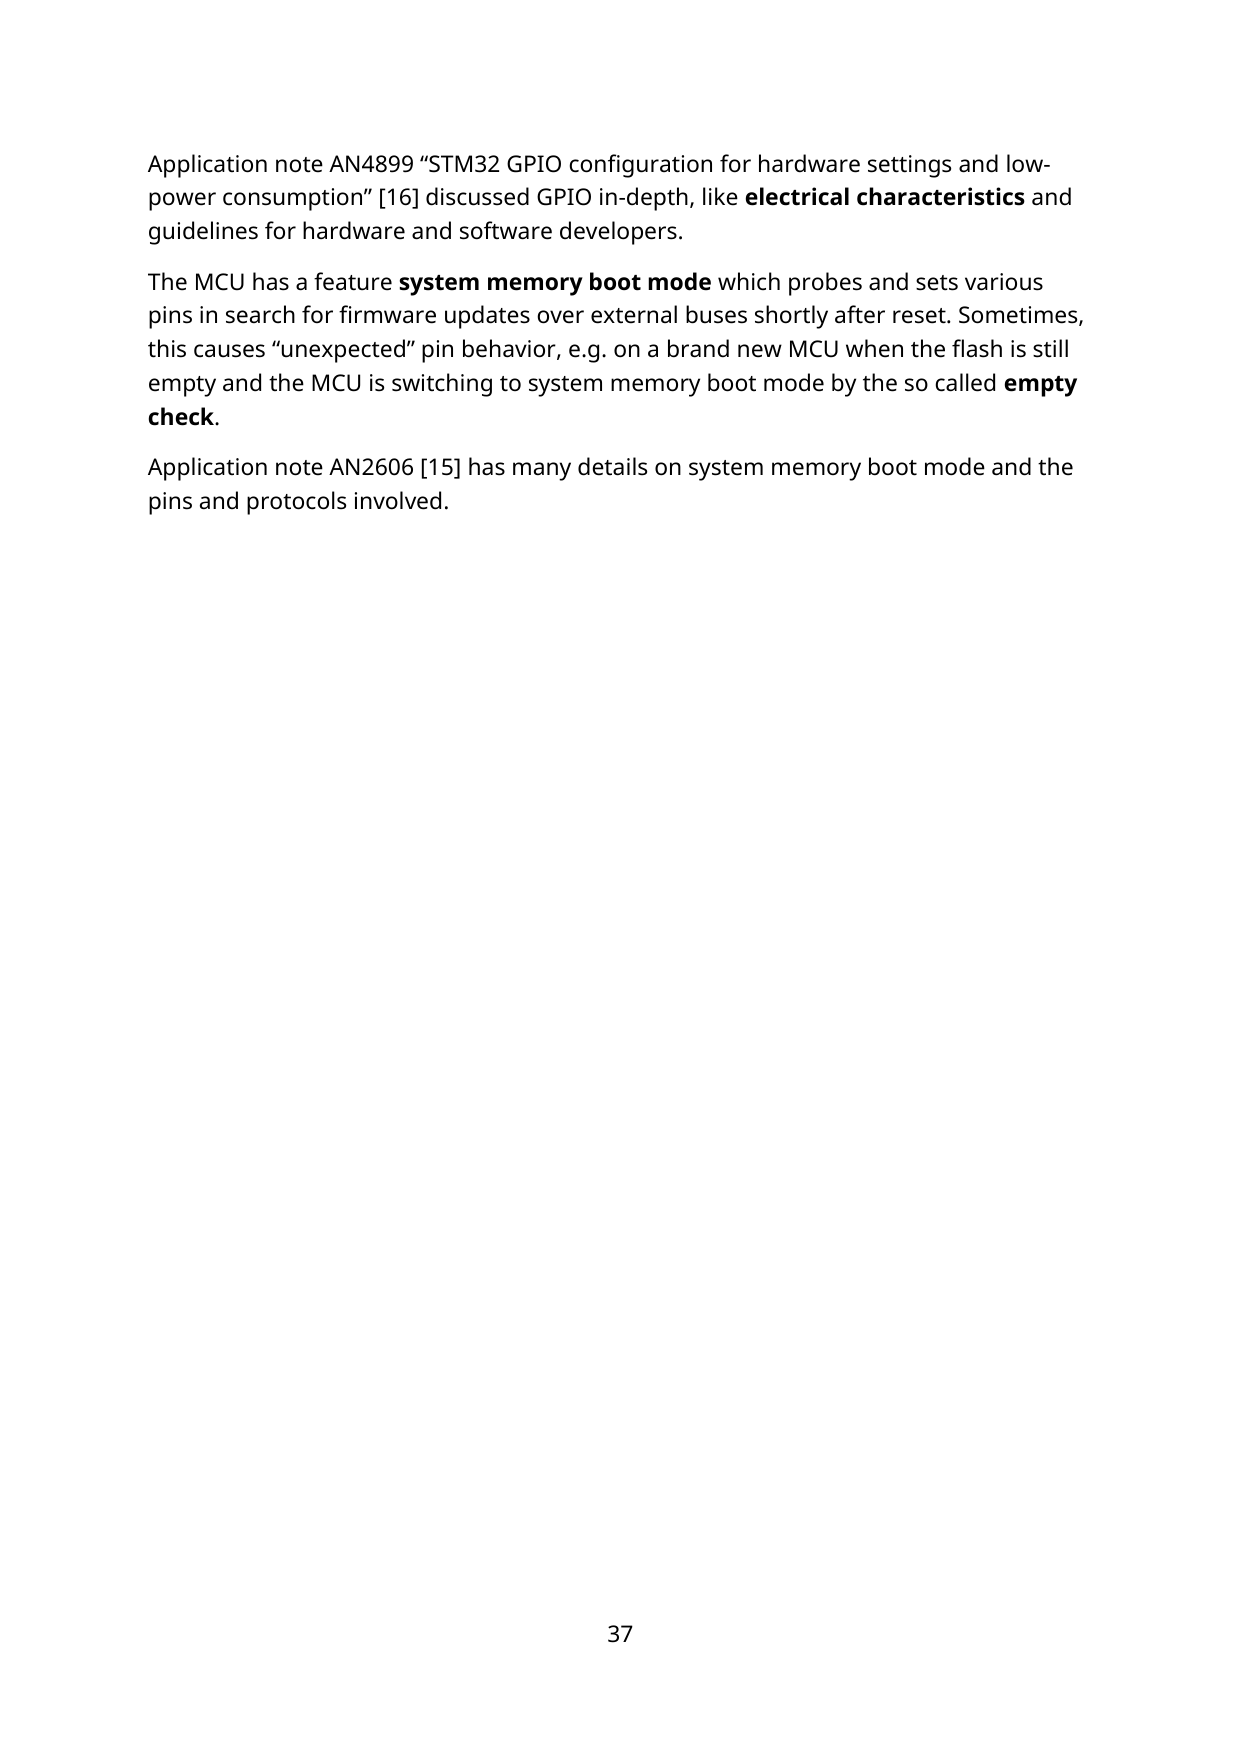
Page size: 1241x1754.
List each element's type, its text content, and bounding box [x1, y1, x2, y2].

text Application note AN4899 “STM32 GPIO configuration for hardware settings and low-power consumption” discussed GPIO in-depth, like electrical characteristics and guidelines for hardware and software developers. [148, 148, 1093, 246]
text Application note AN2606 has many details on system memory boot mode and the pins and protocols involved. [148, 451, 1093, 516]
text The MCU has a feature system memory boot mode which probes and sets various pins in search for firmware updates over external buses shortly after reset. Sometimes, this causes “unexpected” pin behavior, e.g. on a brand new MCU when the flash is still empty and the MCU is switching to system memory boot mode by the so called empty check. [148, 266, 1093, 432]
